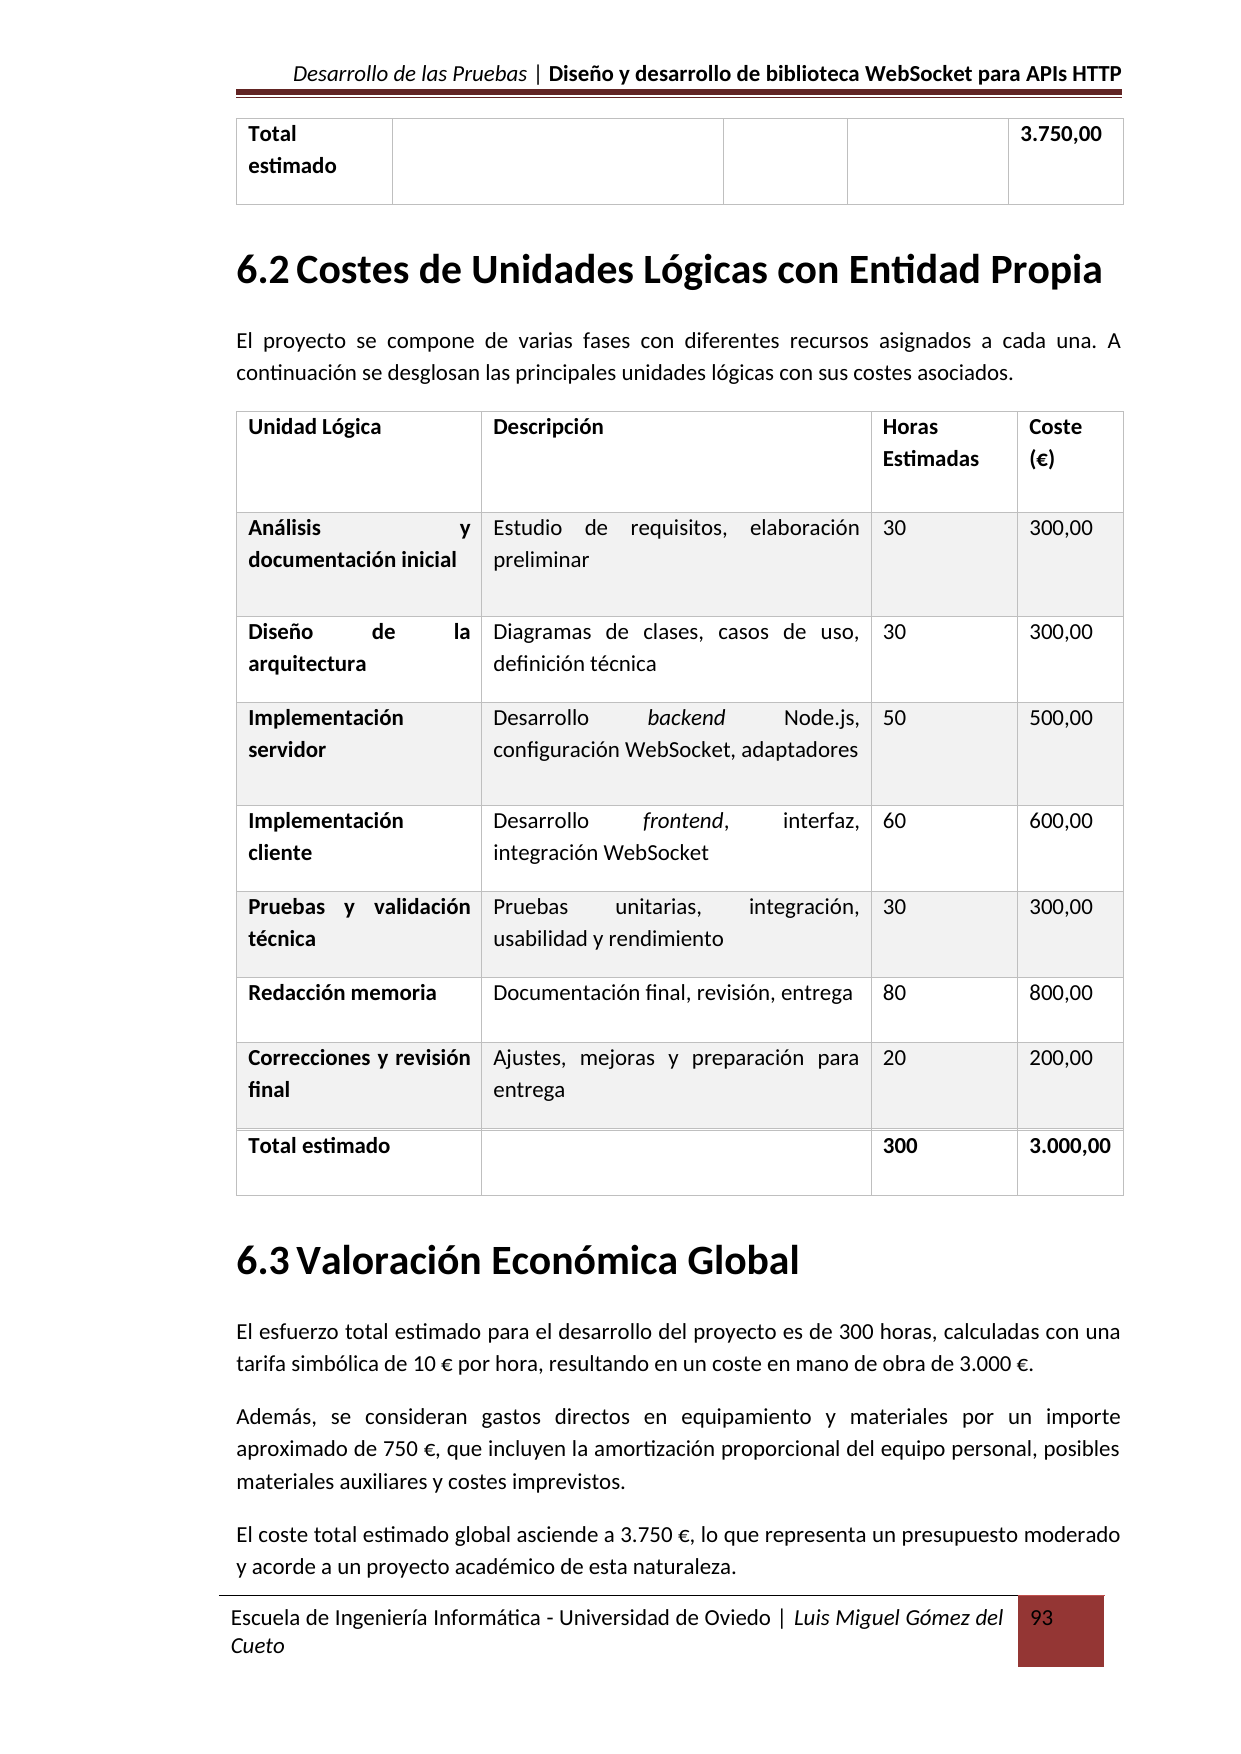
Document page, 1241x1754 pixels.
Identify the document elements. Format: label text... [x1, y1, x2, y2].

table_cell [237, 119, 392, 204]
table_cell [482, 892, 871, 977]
subtitle Valoración Económica Global [236, 1234, 1122, 1284]
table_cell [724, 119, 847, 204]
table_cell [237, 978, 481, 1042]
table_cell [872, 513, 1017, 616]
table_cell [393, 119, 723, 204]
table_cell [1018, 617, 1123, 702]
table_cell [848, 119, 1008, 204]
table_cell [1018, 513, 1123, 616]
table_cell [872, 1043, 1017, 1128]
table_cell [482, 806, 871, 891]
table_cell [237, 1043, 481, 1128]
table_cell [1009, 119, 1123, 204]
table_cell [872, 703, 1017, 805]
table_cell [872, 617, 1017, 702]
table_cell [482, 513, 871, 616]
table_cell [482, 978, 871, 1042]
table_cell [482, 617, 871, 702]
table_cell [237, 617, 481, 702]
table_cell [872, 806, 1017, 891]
subtitle Costes de Unidades Lógicas con Entidad Propia [236, 243, 1122, 293]
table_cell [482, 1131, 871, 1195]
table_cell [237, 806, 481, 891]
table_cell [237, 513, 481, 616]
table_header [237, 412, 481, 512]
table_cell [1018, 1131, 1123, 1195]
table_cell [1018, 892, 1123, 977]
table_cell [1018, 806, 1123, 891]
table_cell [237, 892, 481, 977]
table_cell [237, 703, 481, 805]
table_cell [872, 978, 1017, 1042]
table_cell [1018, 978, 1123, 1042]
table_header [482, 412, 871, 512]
text El proyecto se compone de varias fases con diferentes recursos asignados a cada una. A continuación se desglosan las principales unidades lógicas con sus costes asociados. [236, 326, 1122, 386]
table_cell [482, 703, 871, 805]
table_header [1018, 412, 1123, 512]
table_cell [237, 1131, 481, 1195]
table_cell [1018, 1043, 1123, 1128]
text El esfuerzo total estimado para el desarrollo del proyecto es de 300 horas, calculadas con una tarifa simbólica de 10 € por hora, resultando en un coste en mano de obra de 3.000 €. [236, 1317, 1122, 1377]
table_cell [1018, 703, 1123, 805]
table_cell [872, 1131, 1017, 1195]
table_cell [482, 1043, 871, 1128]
text El coste total estimado global asciende a 3.750 €, lo que representa un presupuesto moderado y acorde a un proyecto académico de esta naturaleza. [236, 1520, 1122, 1580]
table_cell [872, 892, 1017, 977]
text Además, se consideran gastos directos en equipamiento y materiales por un importe aproximado de 750 €, que incluyen la amortización proporcional del equipo personal, posibles materiales auxiliares y costes imprevistos. [236, 1402, 1122, 1495]
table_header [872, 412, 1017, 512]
